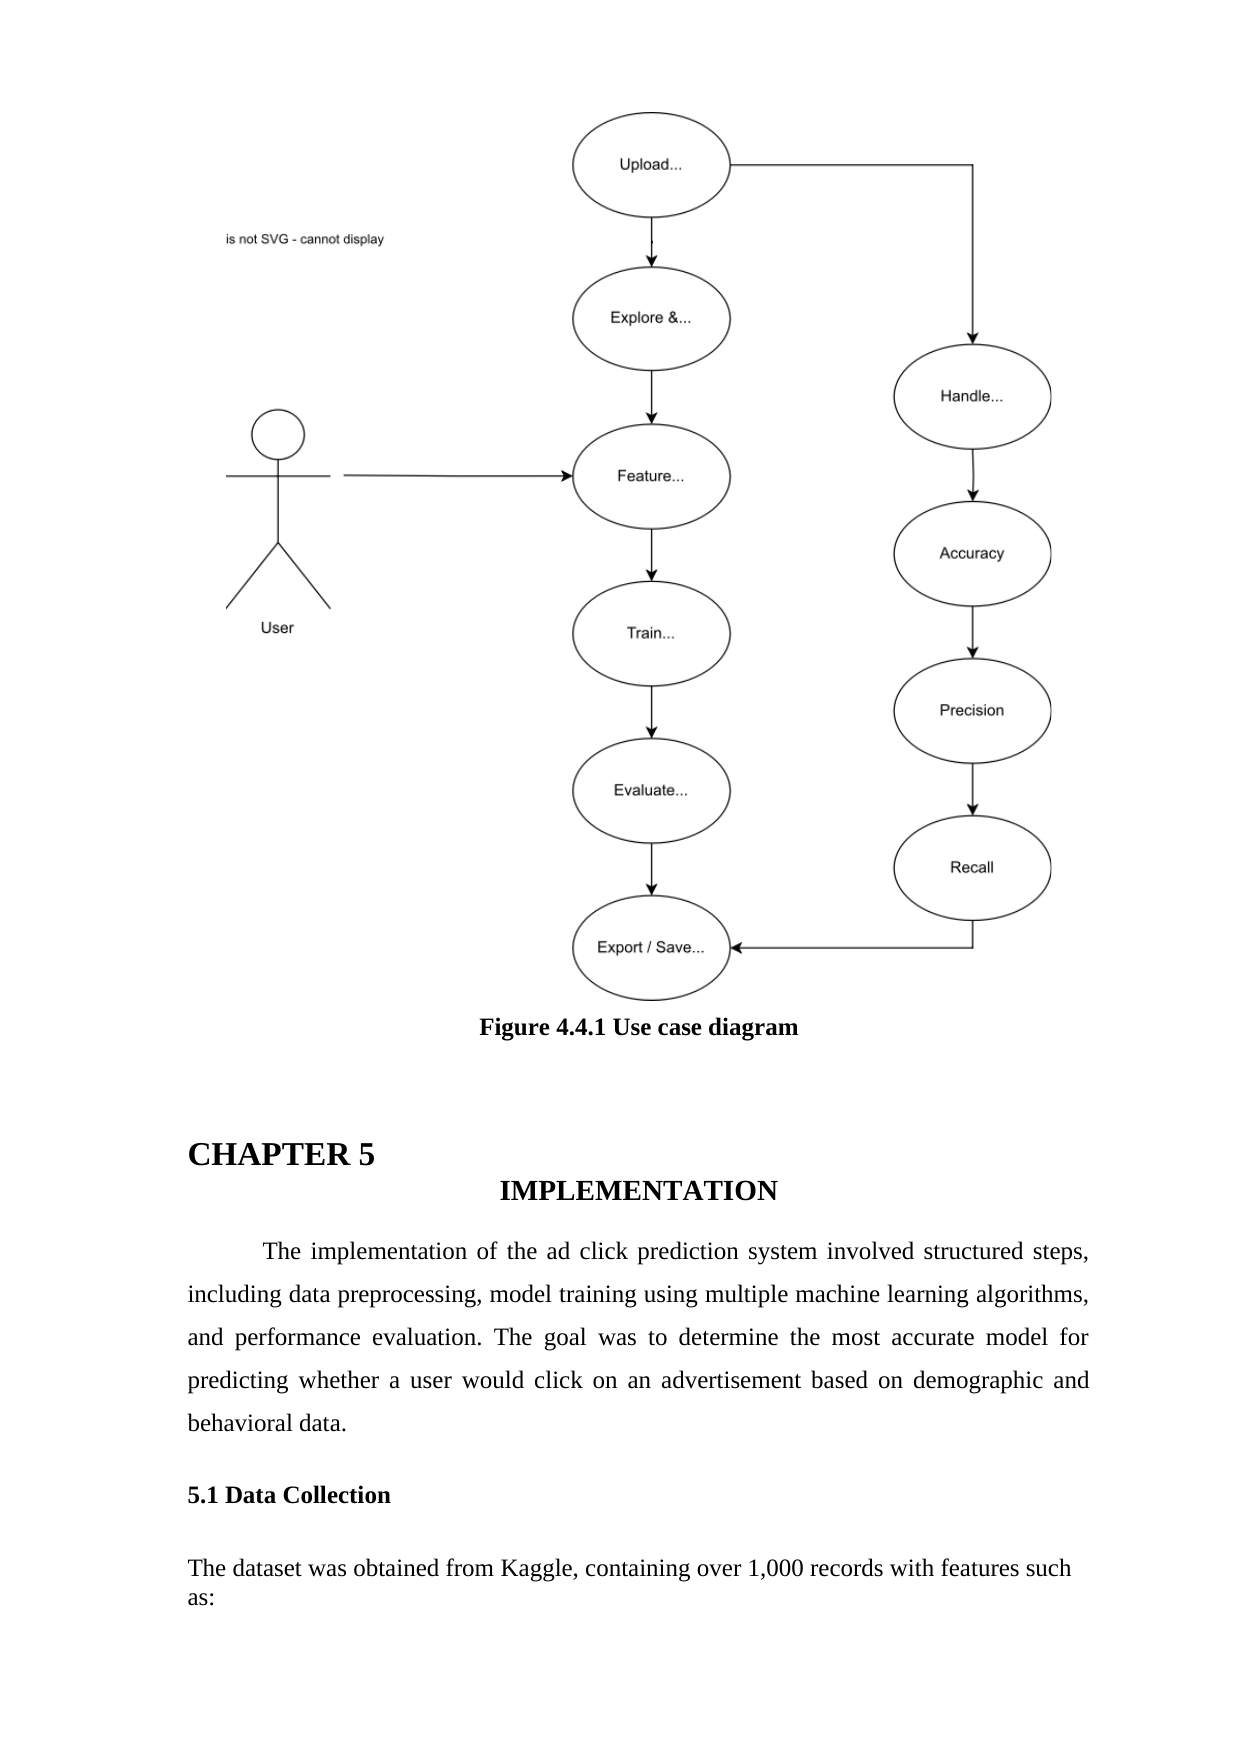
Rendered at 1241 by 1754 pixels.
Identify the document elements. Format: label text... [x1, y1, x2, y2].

text The dataset was obtained from Kaggle, containing over 1,000 records with features such as: [187, 1553, 1090, 1610]
text CHAPTER 5 [187, 1135, 1090, 1173]
picture [226, 112, 1052, 1001]
text The implementation of the ad click prediction system involved structured steps, including data preprocessing, model training using multiple machine learning algorithms, and performance evaluation. The goal was to determine the most accurate model for predicting whether a user would click on an advertisement based on demographic and behavioral data. [187, 1236, 1090, 1437]
text Figure 4.4.1 Use case diagram [187, 1012, 1090, 1041]
text 5.1 Data Collection [187, 1481, 1090, 1509]
text IMPLEMENTATION [187, 1173, 1090, 1207]
